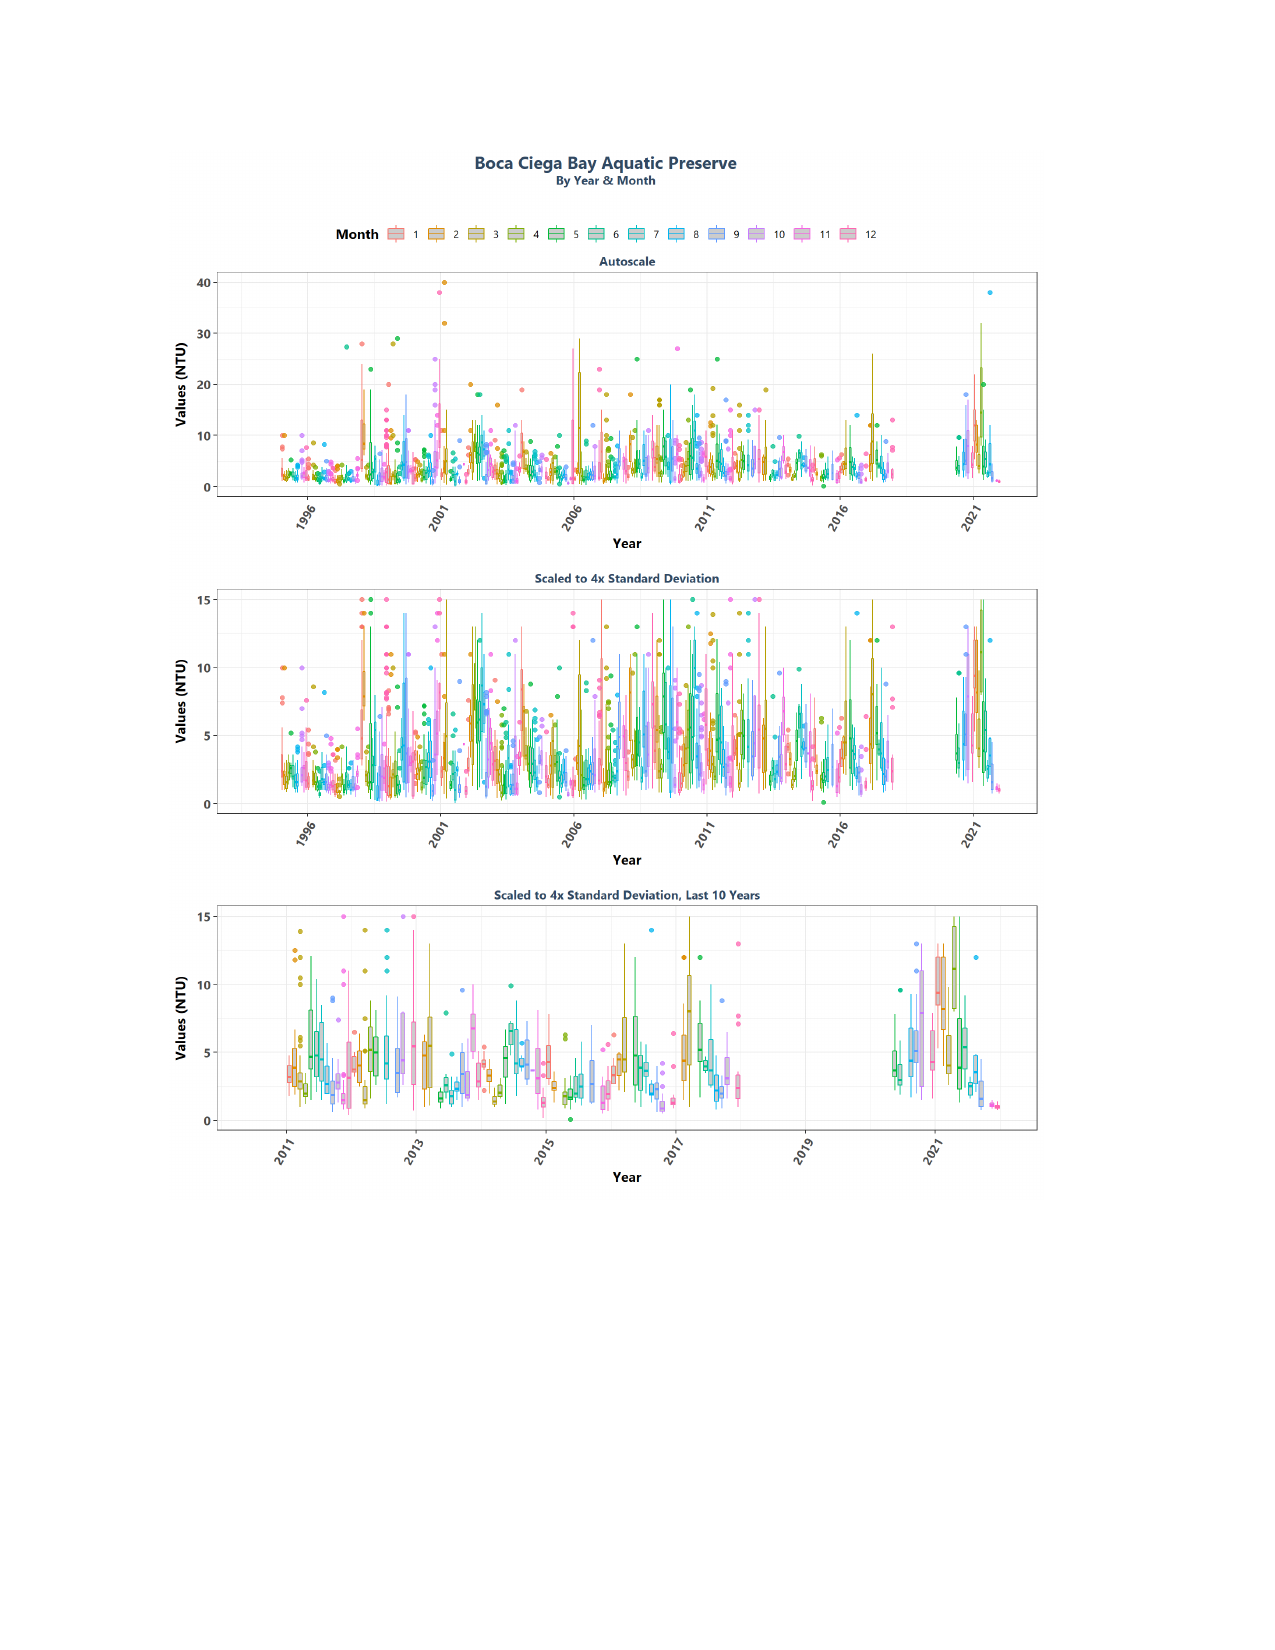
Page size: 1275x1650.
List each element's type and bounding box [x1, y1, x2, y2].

picture [168, 150, 1044, 1200]
